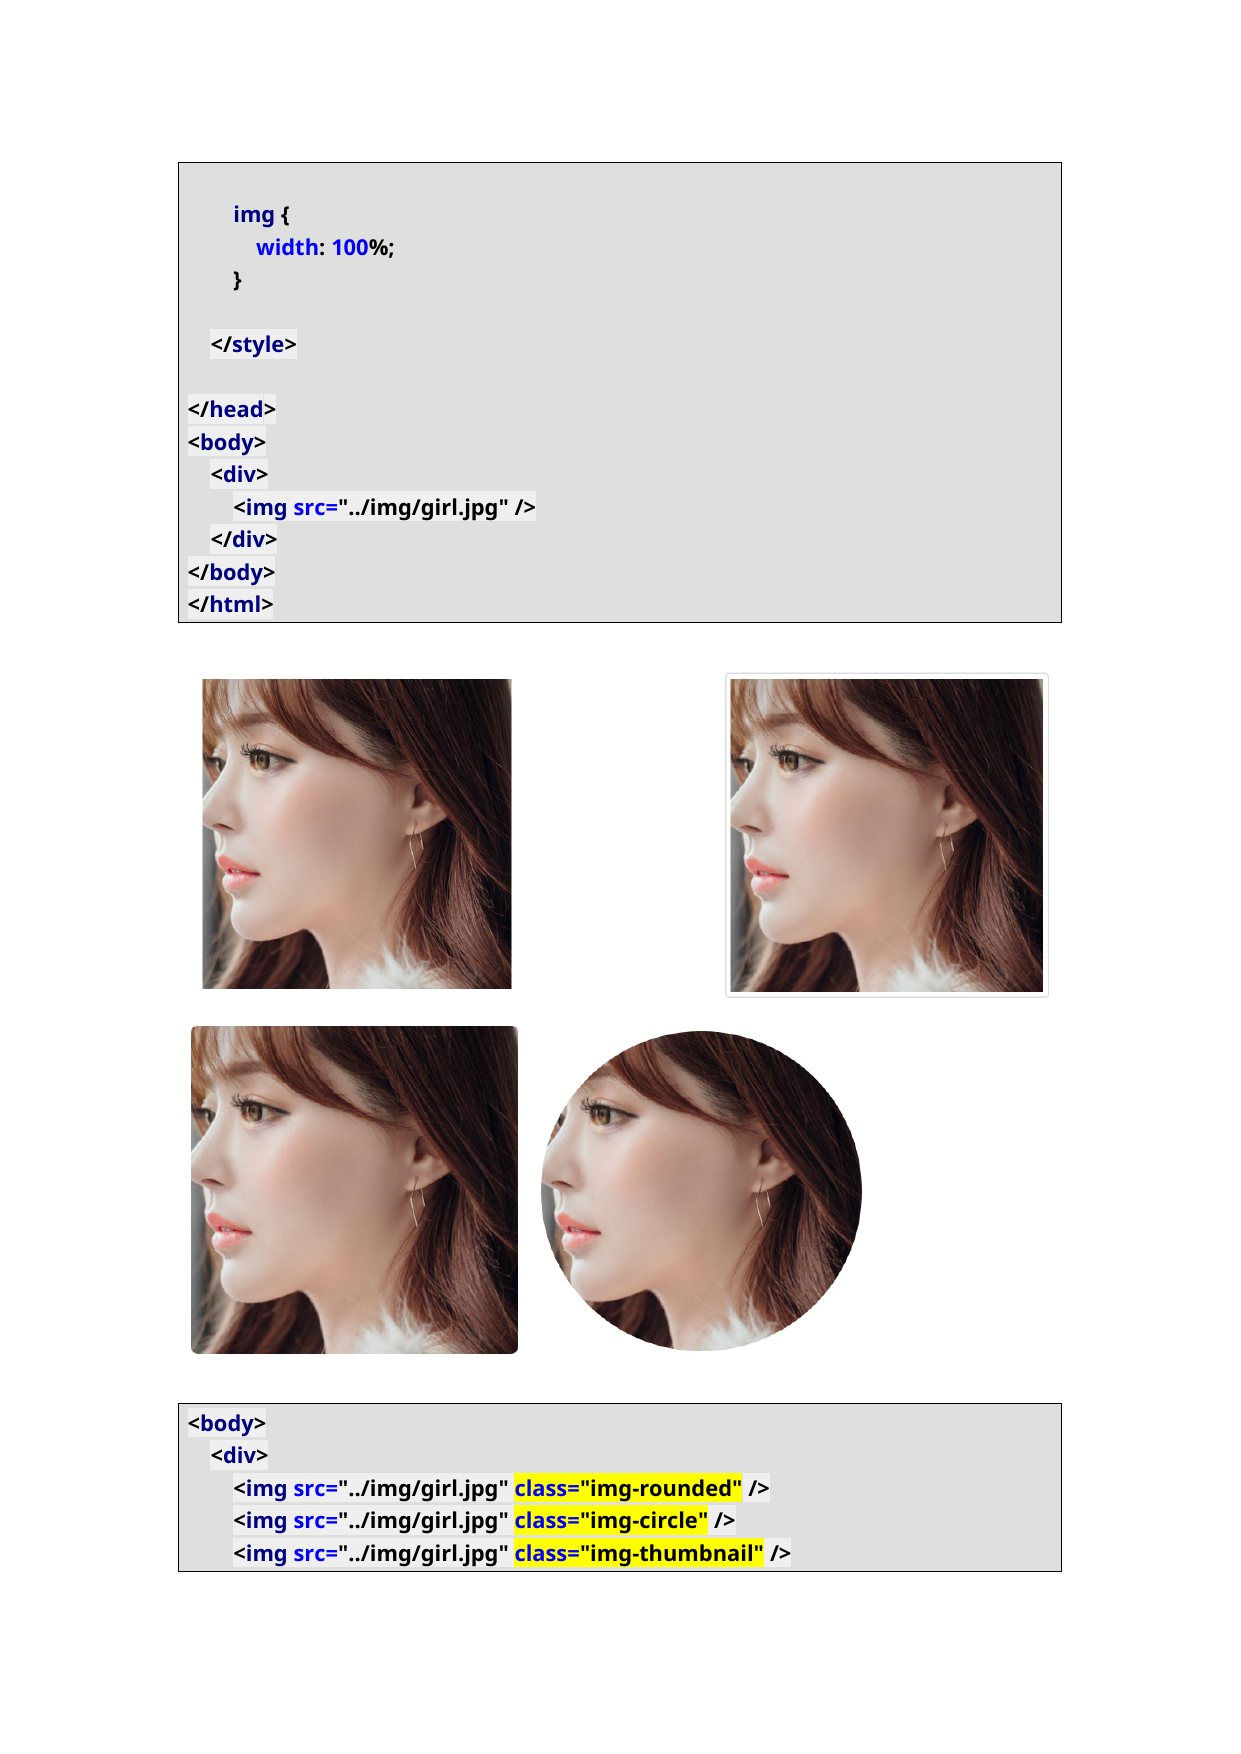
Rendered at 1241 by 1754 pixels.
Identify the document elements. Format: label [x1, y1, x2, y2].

picture [187, 669, 521, 1001]
picture [538, 1026, 868, 1355]
text [179, 1404, 1061, 1571]
text [179, 163, 1061, 622]
picture [722, 668, 1053, 1001]
picture [187, 1022, 522, 1355]
